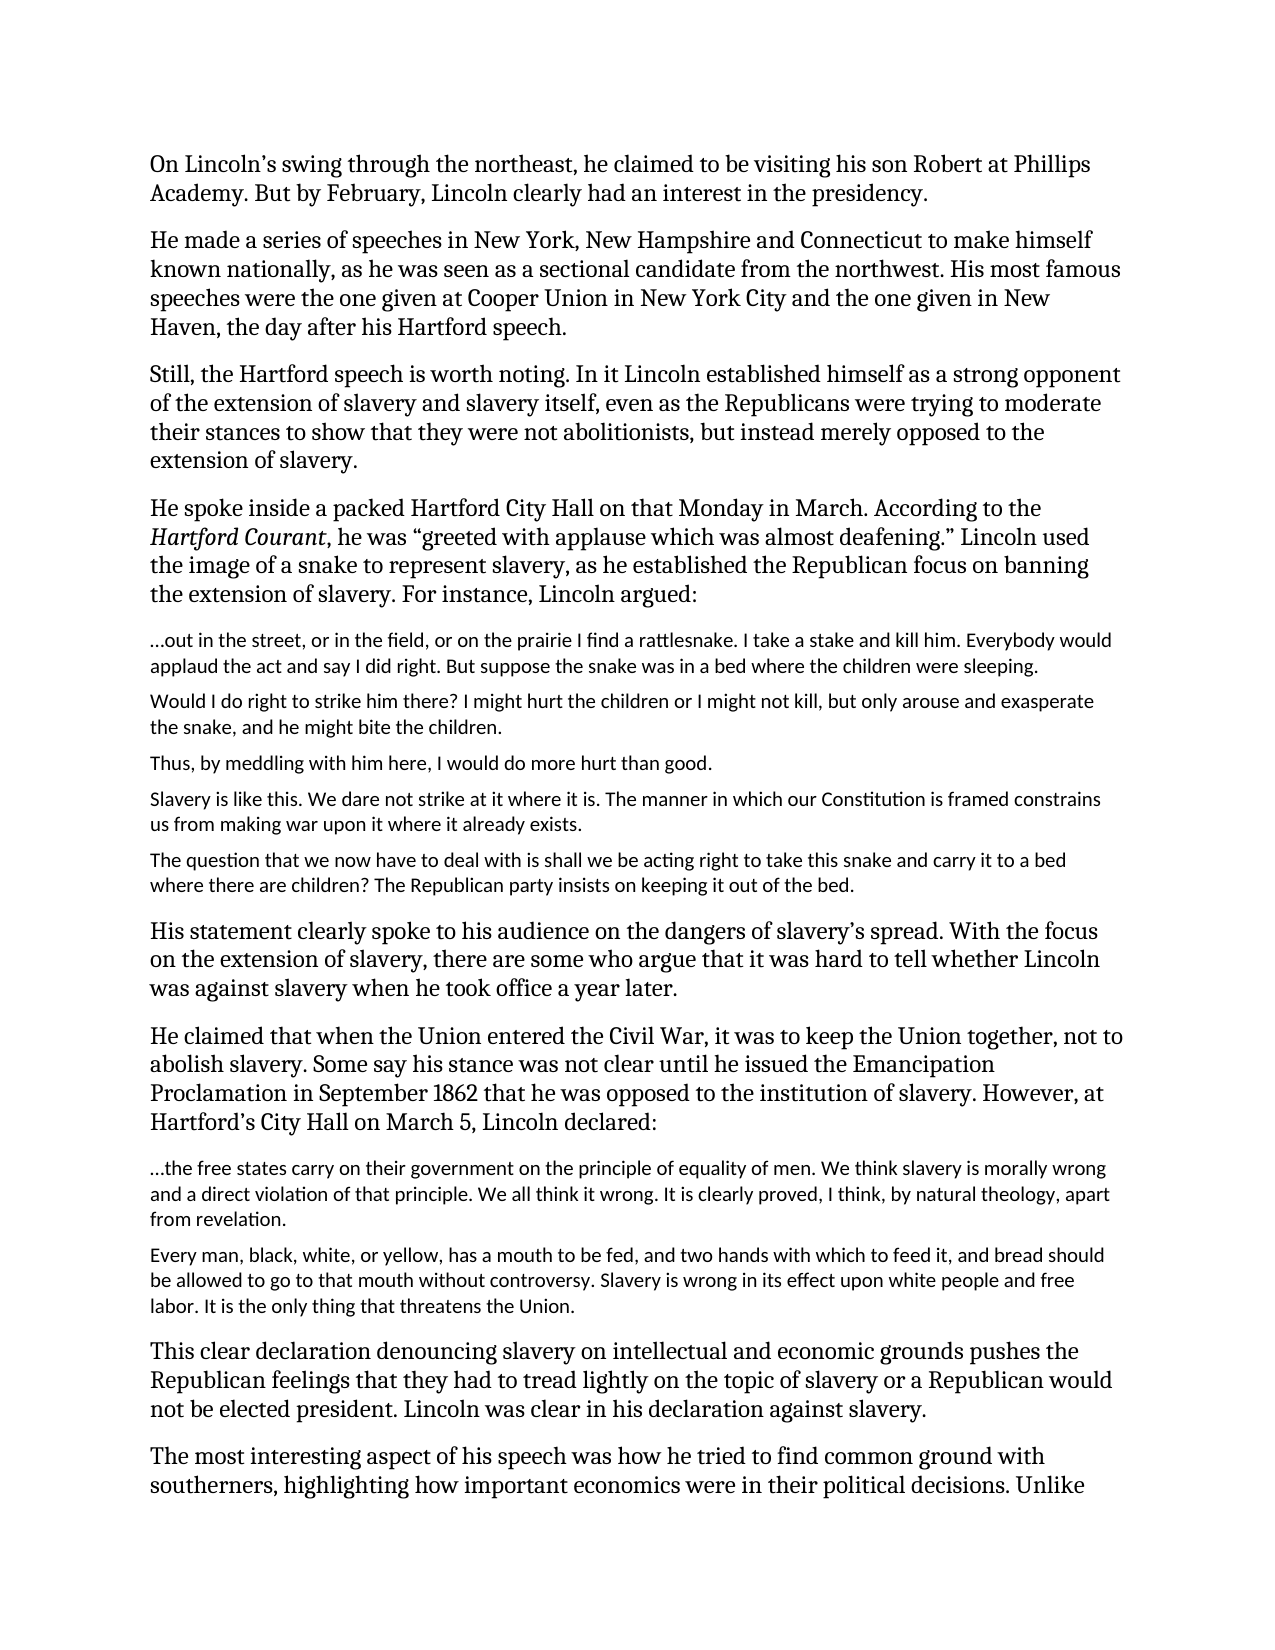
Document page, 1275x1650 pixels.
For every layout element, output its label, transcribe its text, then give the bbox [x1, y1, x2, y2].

text He spoke inside a packed Hartford City Hall on that Monday in March. According to the Hartford Courant, he was “greeted with applause which was almost deafening.” Lincoln used the image of a snake to represent slavery, as he established the Republican focus on banning the extension of slavery. For instance, Lincoln argued: [150, 494, 1125, 609]
text The question that we now have to deal with is shall we be acting right to take this snake and carry it to a bed where there are children? The Republican party insists on keeping it out of the bed. [150, 847, 1125, 898]
text Still, the Hartford speech is worth noting. In it Lincoln established himself as a strong opponent of the extension of slavery and slavery itself, even as the Republicans were trying to moderate their stances to show that they were not abolitionists, but instead merely opposed to the extension of slavery. [150, 360, 1125, 475]
text He claimed that when the Union entered the Civil War, it was to keep the Union together, not to abolish slavery. Some say his stance was not clear until he issued the Emancipation Proclamation in September 1862 that he was opposed to the institution of slavery. However, at Hartford’s City Hall on March 5, Lincoln declared: [150, 1022, 1125, 1137]
text He made a series of speeches in New York, New Hampshire and Connecticut to make himself known nationally, as he was seen as a sectional candidate from the northwest. His most famous speeches were the one given at Cooper Union in New York City and the one given in New Haven, the day after his Hartford speech. [150, 226, 1125, 341]
text Slavery is like this. We dare not strike at it where it is. The manner in which our Constitution is framed constrains us from making war upon it where it already exists. [150, 786, 1125, 837]
text Thus, by meddling with him here, I would do more hurt than good. [150, 750, 1125, 775]
text This clear declaration denouncing slavery on intellectual and economic grounds pushes the Republican feelings that they had to tread lightly on the topic of slavery or a Republican would not be elected president. Lincoln was clear in his declaration against slavery. [150, 1337, 1125, 1423]
text Would I do right to strike him there? I might hurt the children or I might not kill, but only arouse and exasperate the snake, and he might bite the children. [150, 689, 1125, 739]
text …out in the street, or in the field, or on the prairie I find a rattlesnake. I take a stake and kill him. Everybody would applaud the act and say I did right. But suppose the snake was in a bed where the children were sleeping. [150, 627, 1125, 678]
text His statement clearly spoke to his audience on the dangers of slavery’s spread. With the focus on the extension of slavery, there are some who argue that it was hard to tell whether Lincoln was against slavery when he took office a year later. [150, 917, 1125, 1003]
text On Lincoln’s swing through the northeast, he claimed to be visiting his son Robert at Phillips Academy. But by February, Lincoln clearly had an interest in the presidency. [150, 150, 1125, 207]
text …the free states carry on their government on the principle of equality of men. We think slavery is morally wrong and a direct violation of that principle. We all think it wrong. It is clearly proved, I think, by natural theology, apart from revelation. [150, 1155, 1125, 1232]
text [150, 1442, 1125, 1499]
text Every man, black, white, or yellow, has a mouth to be fed, and two hands with which to feed it, and bread should be allowed to go to that mouth without controversy. Slavery is wrong in its effect upon white people and free labor. It is the only thing that threatens the Union. [150, 1242, 1125, 1318]
